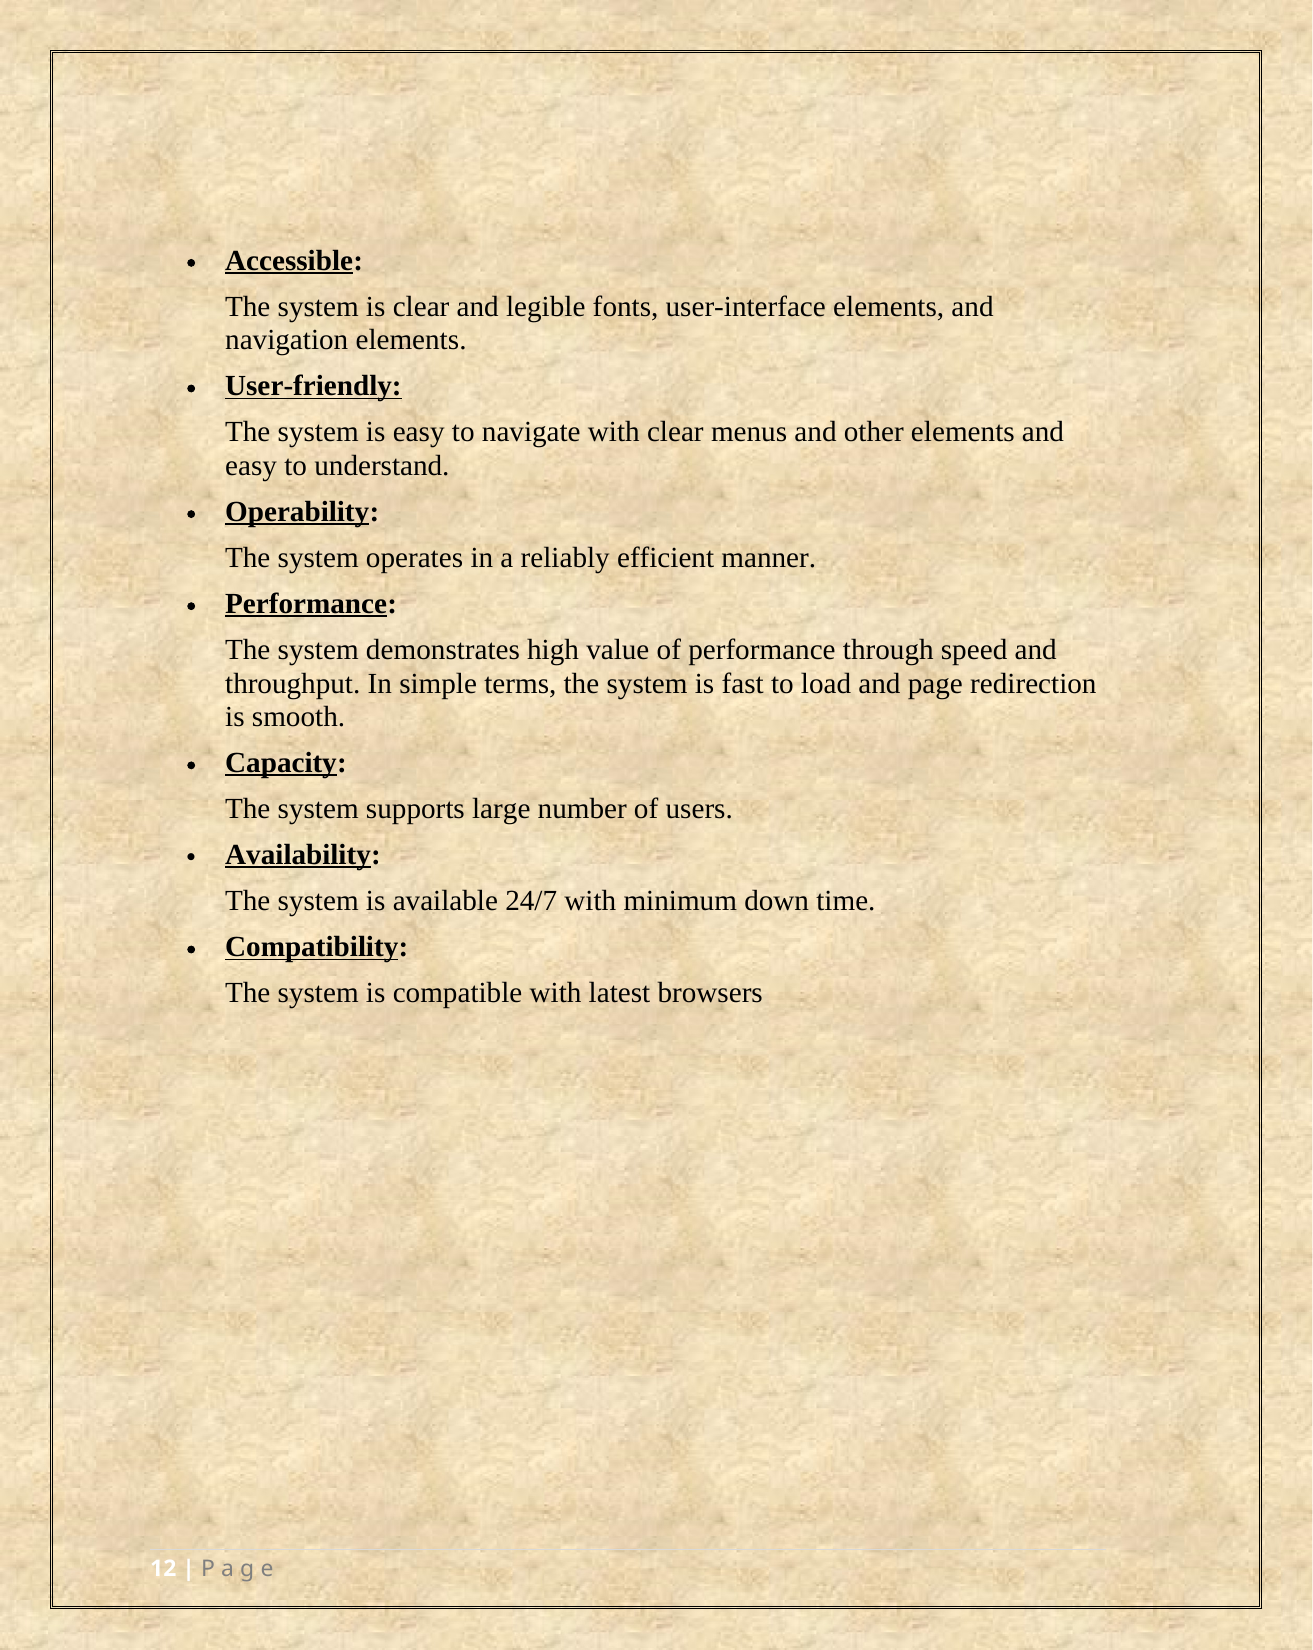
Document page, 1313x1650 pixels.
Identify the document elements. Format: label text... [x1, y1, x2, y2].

text The system is compatible with latest browsers [225, 976, 1106, 1009]
text The system is clear and legible fonts, user-interface elements, and navigation elements. [225, 289, 1106, 356]
list Operability: [187, 494, 1106, 528]
list User-friendly: [187, 368, 1106, 402]
picture [0, 0, 1313, 1650]
list Compatibility: [187, 929, 1106, 963]
list Performance: [187, 586, 1106, 620]
text The system is easy to navigate with clear menus and other elements and easy to understand. [225, 414, 1106, 482]
list Accessible: [187, 243, 1106, 276]
text The system is available 24/7 with minimum down time. [225, 883, 1106, 917]
list Capacity: [187, 745, 1106, 779]
text The system demonstrates high value of performance through speed and throughput. In simple terms, the system is fast to load and page redirection is smooth. [225, 632, 1106, 733]
text The system supports large number of users. [225, 791, 1106, 825]
list Availability: [187, 837, 1106, 871]
text The system operates in a reliably efficient manner. [187, 540, 1106, 574]
